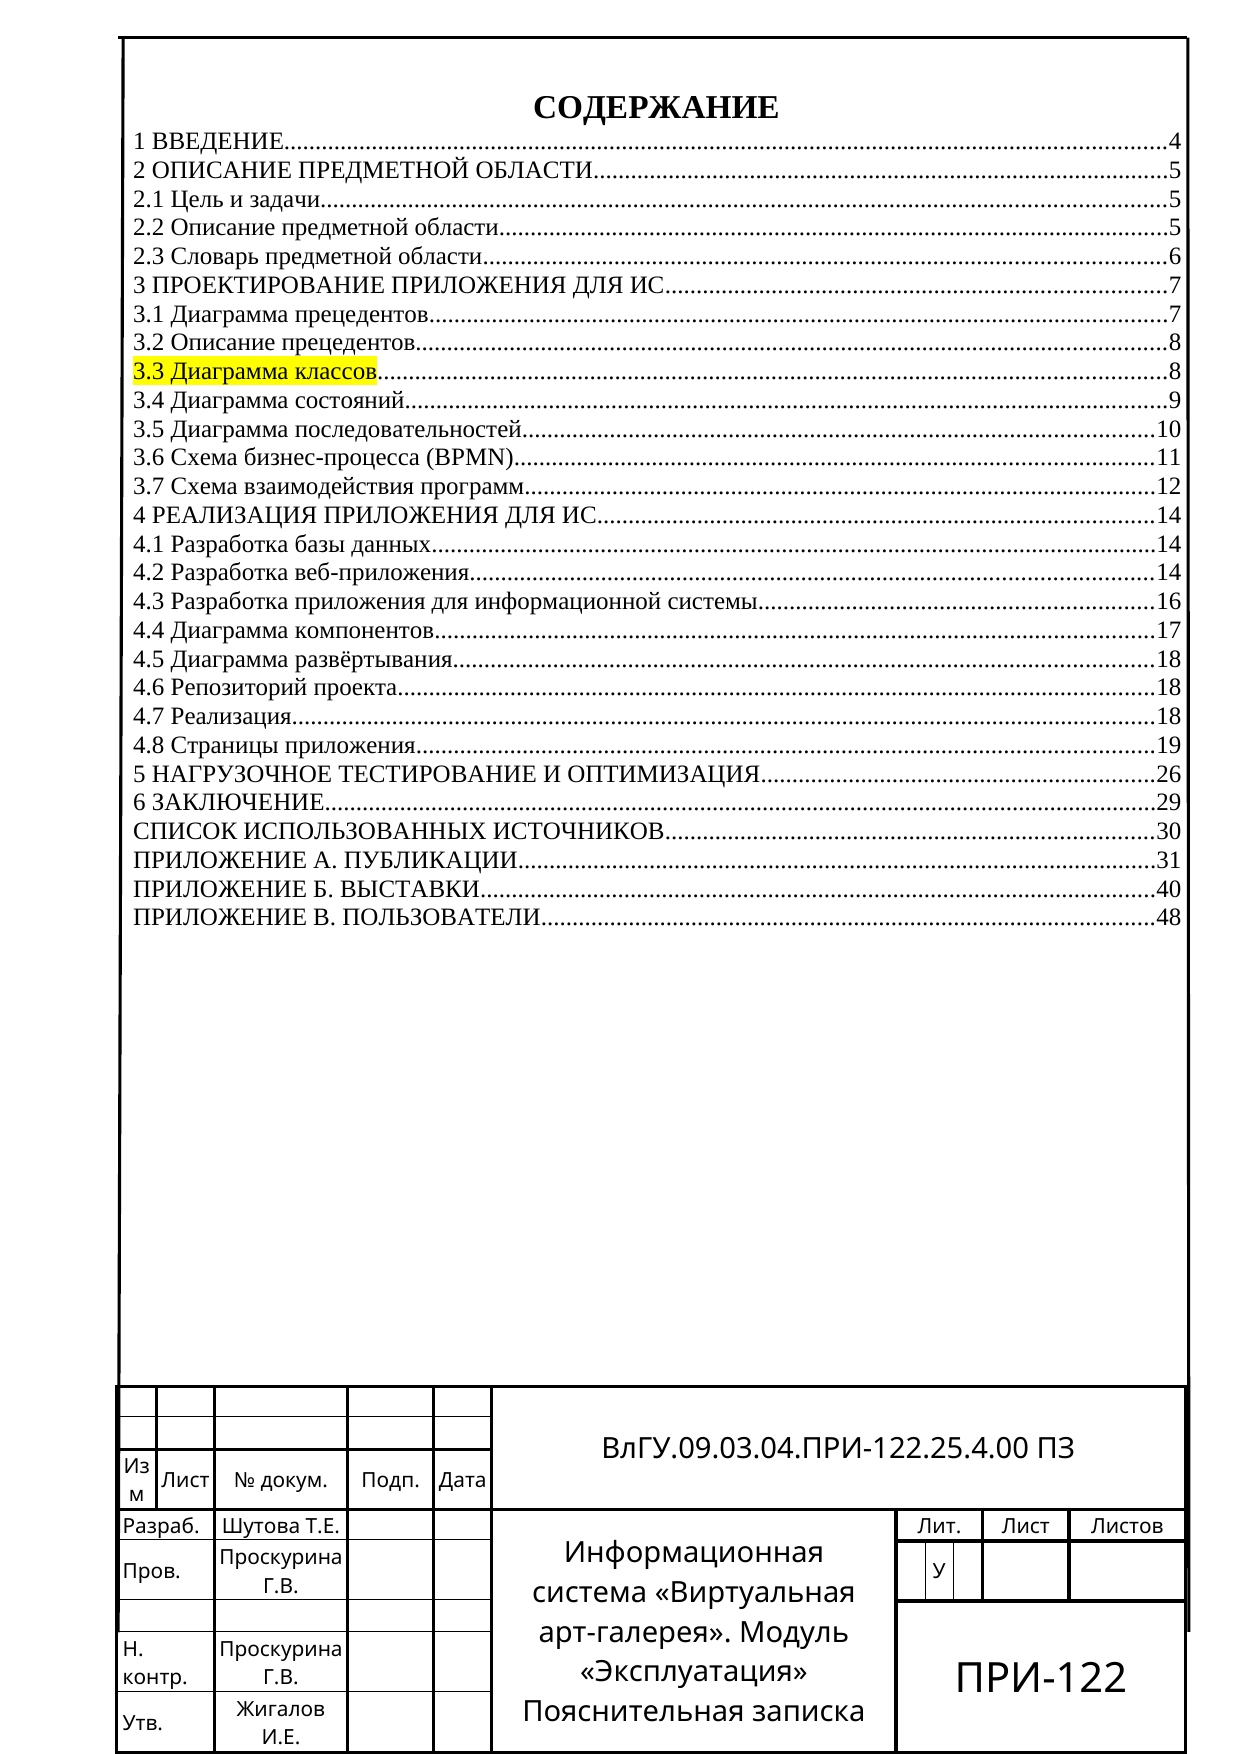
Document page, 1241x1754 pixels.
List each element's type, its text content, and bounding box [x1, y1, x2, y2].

text СОДЕРЖАНИЕ [118, 88, 1194, 126]
text 1 ВВЕДЕНИЕ 4 [133, 126, 1194, 155]
text 2.1 Цель и задачи 5 [133, 184, 1194, 212]
text 4.1 Разработка базы данных 14 [133, 529, 1194, 557]
text ПРИЛОЖЕНИЕ Б. ВЫСТАВКИ 40 [133, 874, 1194, 902]
text 2.2 Описание предметной области 5 [133, 212, 1194, 241]
text 3 ПРОЕКТИРОВАНИЕ ПРИЛОЖЕНИЯ ДЛЯ ИС 7 [133, 270, 1194, 299]
text 4.7 Реализация 18 [133, 701, 1194, 730]
text 2 ОПИСАНИЕ ПРЕДМЕТНОЙ ОБЛАСТИ 5 [133, 155, 1194, 184]
text 3.5 Диаграмма последовательностей 10 [133, 414, 1194, 442]
text 4.6 Репозиторий проекта 18 [133, 672, 1194, 701]
text ПРИЛОЖЕНИЕ А. ПУБЛИКАЦИИ 31 [133, 845, 1194, 874]
text ПРИЛОЖЕНИЕ В. ПОЛЬЗОВАТЕЛИ 48 [133, 902, 1194, 931]
text 3.7 Схема взаимодействия программ 12 [133, 471, 1194, 500]
text 4 РЕАЛИЗАЦИЯ ПРИЛОЖЕНИЯ ДЛЯ ИС 14 [133, 500, 1194, 529]
text СПИСОК ИСПОЛЬЗОВАННЫХ ИСТОЧНИКОВ 30 [133, 816, 1194, 845]
text 3.1 Диаграмма прецедентов 7 [133, 299, 1194, 327]
text 4.2 Разработка веб-приложения 14 [133, 557, 1194, 586]
text 4.5 Диаграмма развёртывания 18 [133, 644, 1194, 672]
text 4.3 Разработка приложения для информационной системы 16 [133, 586, 1194, 615]
text 4.8 Страницы приложения 19 [133, 730, 1194, 759]
text 3.3 Диаграмма классов 8 [377, 356, 1194, 385]
text 4.4 Диаграмма компонентов 17 [133, 615, 1194, 644]
text 6 ЗАКЛЮЧЕНИЕ 29 [133, 787, 1194, 816]
text 3.6 Схема бизнес-процесса (BPMN) 11 [133, 442, 1194, 471]
text 3.4 Диаграмма состояний 9 [133, 385, 1194, 414]
text 5 НАГРУЗОЧНОЕ ТЕСТИРОВАНИЕ И ОПТИМИЗАЦИЯ 26 [133, 759, 1194, 787]
text 3.2 Описание прецедентов 8 [133, 327, 1194, 356]
text 2.3 Словарь предметной области 6 [133, 241, 1194, 270]
